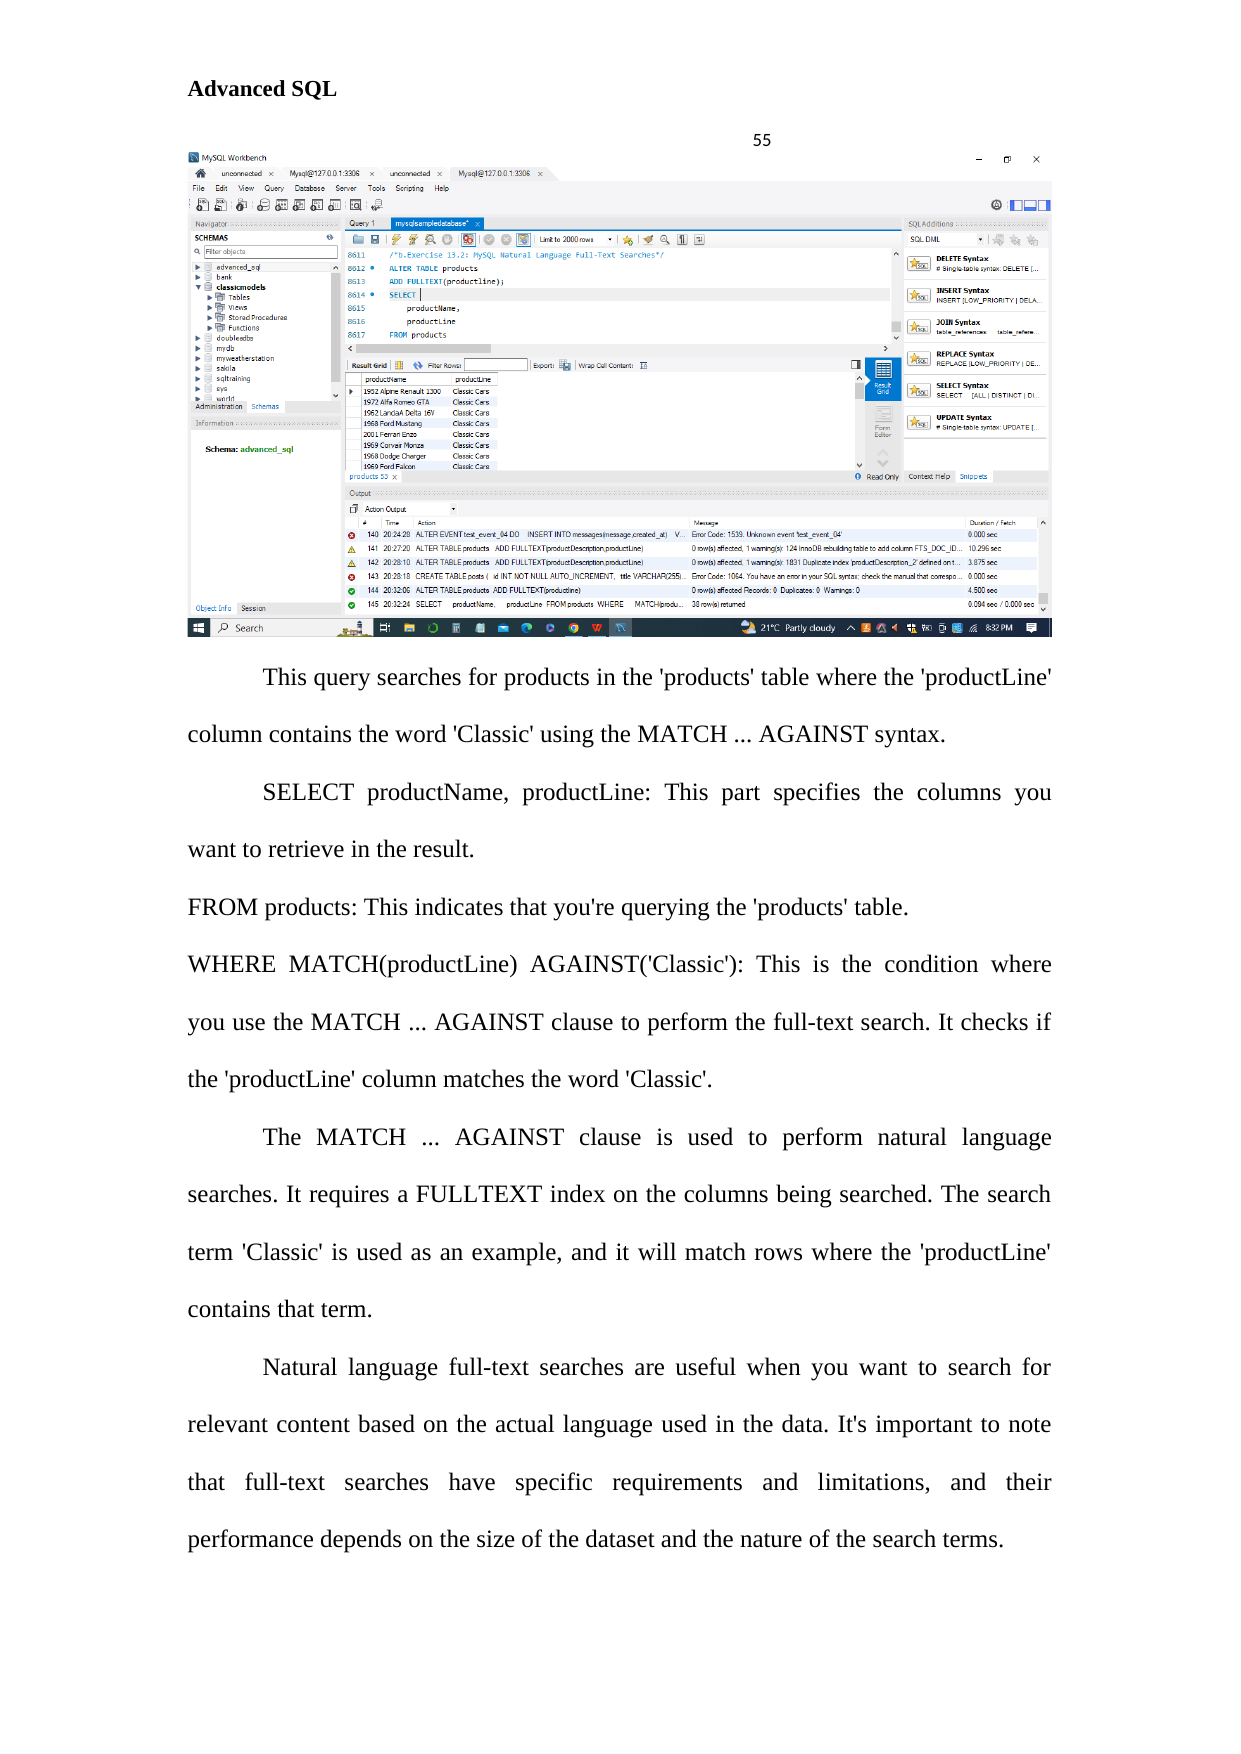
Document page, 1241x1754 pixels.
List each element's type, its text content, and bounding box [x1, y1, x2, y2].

picture [187, 150, 1052, 637]
text WHERE MATCH(productLine) AGAINST('Classic'): This is the condition where you use the MATCH ... AGAINST clause to perform the full-text search. It checks if the 'productLine' column matches the word 'Classic'. [187, 949, 1053, 1093]
text The MATCH ... AGAINST clause is used to perform natural language searches. It requires a FULLTEXT index on the columns being searched. The search term 'Classic' is used as an example, and it will match rows where the 'productLine' contains that term. [187, 1122, 1053, 1323]
text This query searches for products in the 'products' table where the 'productLine' column contains the word 'Classic' using the MATCH ... AGAINST syntax. [187, 662, 1053, 748]
text Natural language full-text searches are useful when you want to search for relevant content based on the actual language used in the data. It's important to note that full-text searches have specific requirements and limitations, and their performance depends on the size of the dataset and the nature of the search terms. [187, 1352, 1053, 1553]
text FROM products: This indicates that you're querying the 'products' table. [187, 892, 1053, 921]
text SELECT productName, productLine: This part specifies the columns you want to retrieve in the result. [187, 777, 1053, 863]
